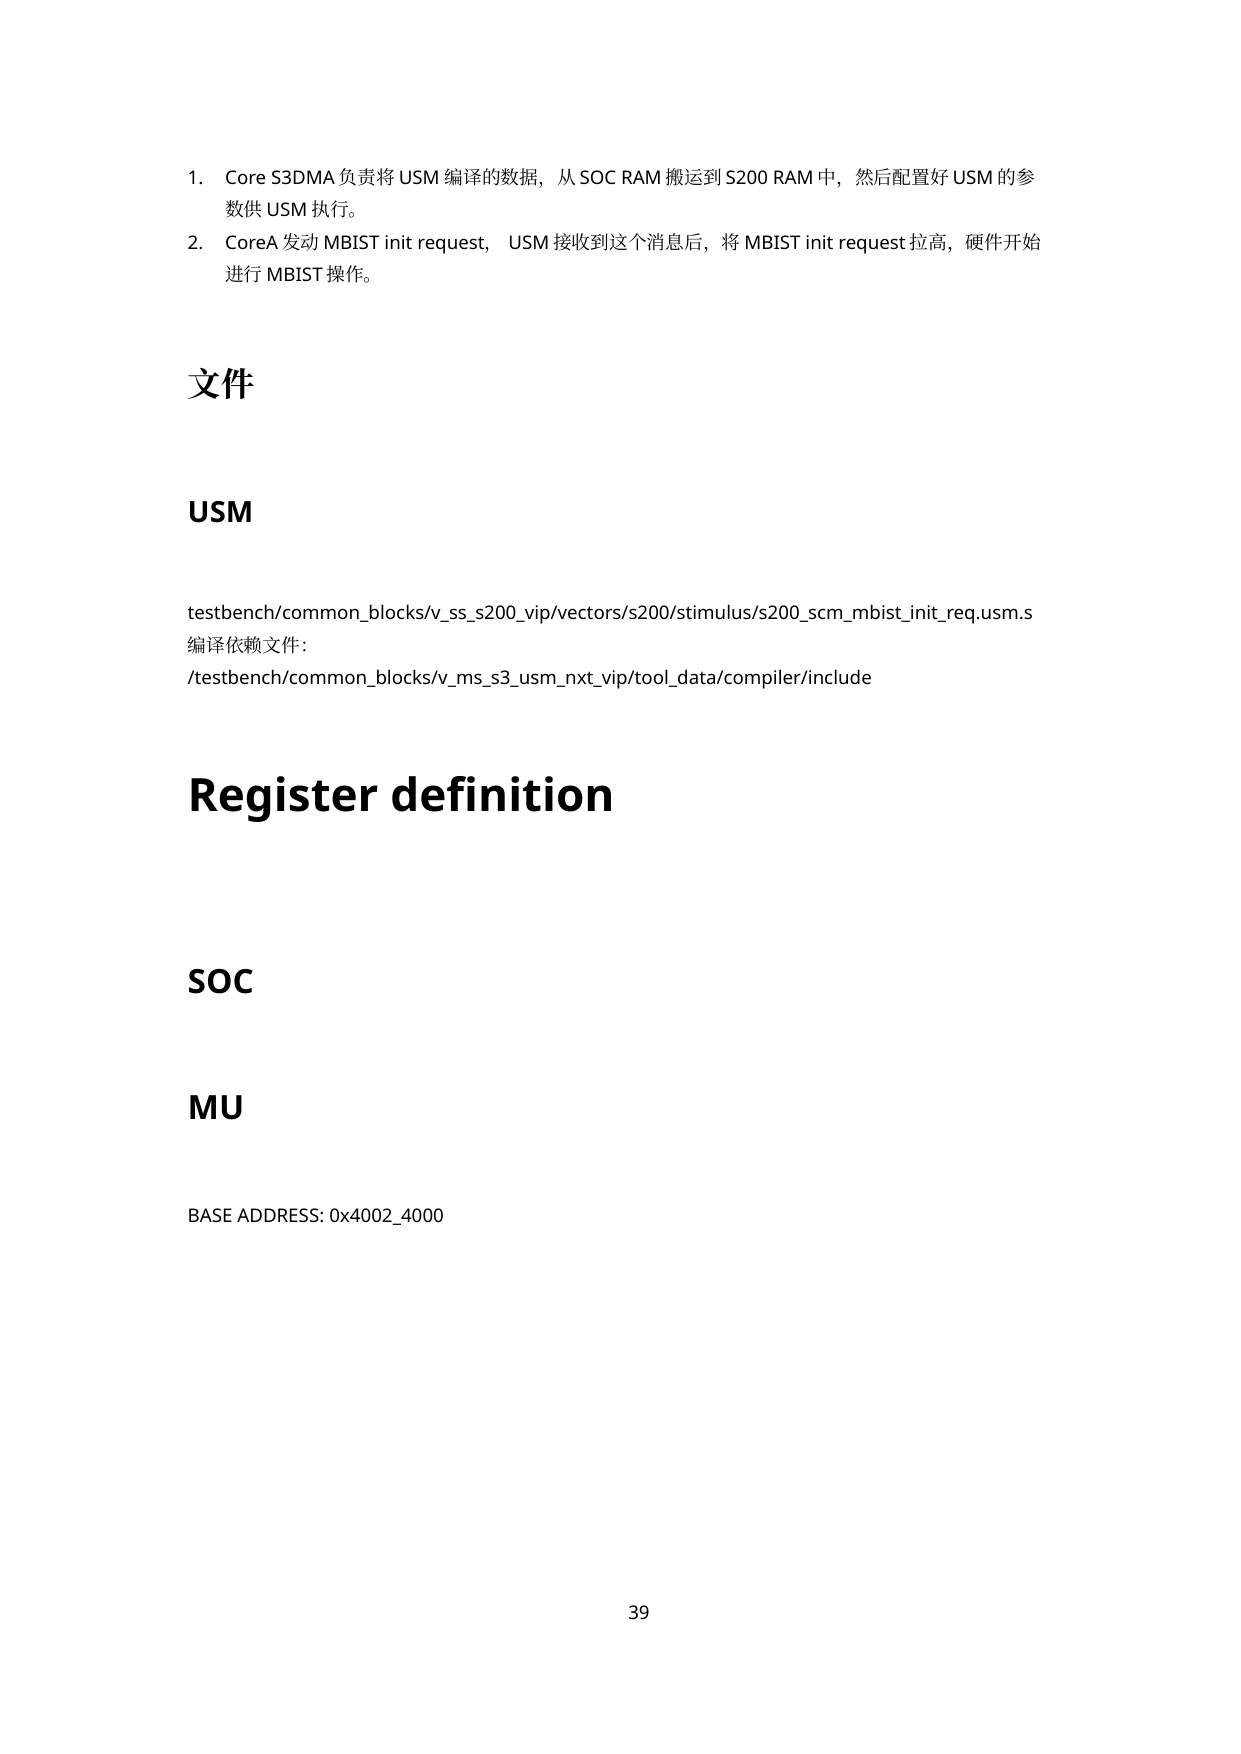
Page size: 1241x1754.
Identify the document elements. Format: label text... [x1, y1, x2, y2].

subtitle Register definition [187, 761, 1053, 826]
subtitle USM [187, 478, 1053, 543]
text testbench/common_blocks/v_ss_s200_vip/vectors/s200/stimulus/s200_scm_mbist_init_req.usm.s [187, 596, 1053, 628]
text 编译依赖文件： [187, 628, 1053, 661]
subtitle SOC [187, 948, 1053, 1013]
list Core S3DMA负责将USM 编译的数据，从SOC RAM搬运到S200 RAM中，然后配置好USM的参数供USM执行。 [187, 160, 1053, 225]
subtitle 文件 [187, 349, 1053, 414]
text BASE ADDRESS: 0x4002_4000 [187, 1199, 1053, 1231]
list CoreA发动MBIST init request， USM接收到这个消息后，将MBIST init request拉高，硬件开始进行MBIST操作。 [187, 225, 1053, 290]
text /testbench/common_blocks/v_ms_s3_usm_nxt_vip/tool_data/compiler/include [187, 661, 1053, 693]
subtitle MU [187, 1074, 1053, 1139]
